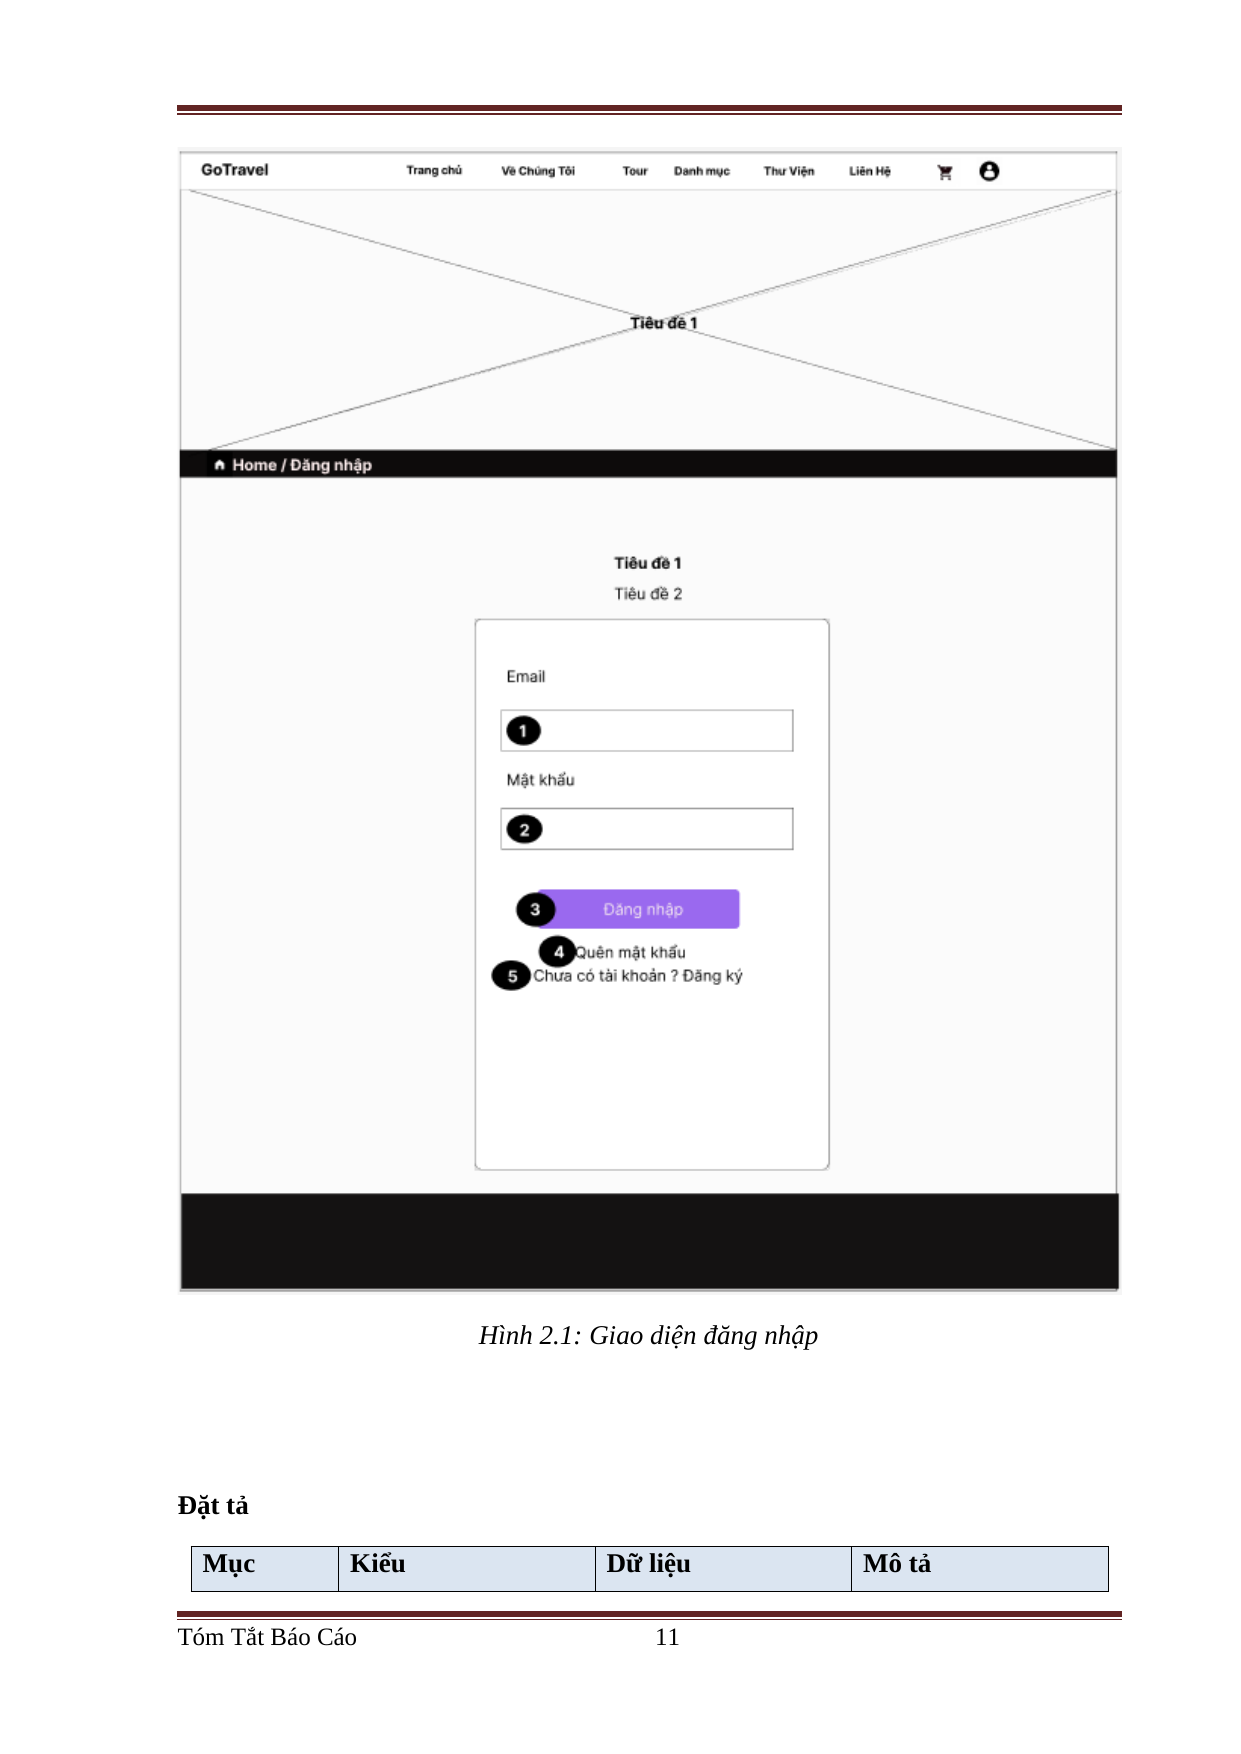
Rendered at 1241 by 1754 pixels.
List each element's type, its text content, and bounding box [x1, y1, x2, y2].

table_header Kiểu [339, 1547, 595, 1591]
text Đặt tả [177, 1489, 1122, 1520]
table_header Dữ liệu [596, 1547, 851, 1591]
text Hình 2.1: Giao diện đăng nhập [177, 1319, 1122, 1351]
table_header Mô tả [852, 1547, 1108, 1591]
table_header Mục [192, 1547, 338, 1591]
picture [177, 147, 1122, 1295]
